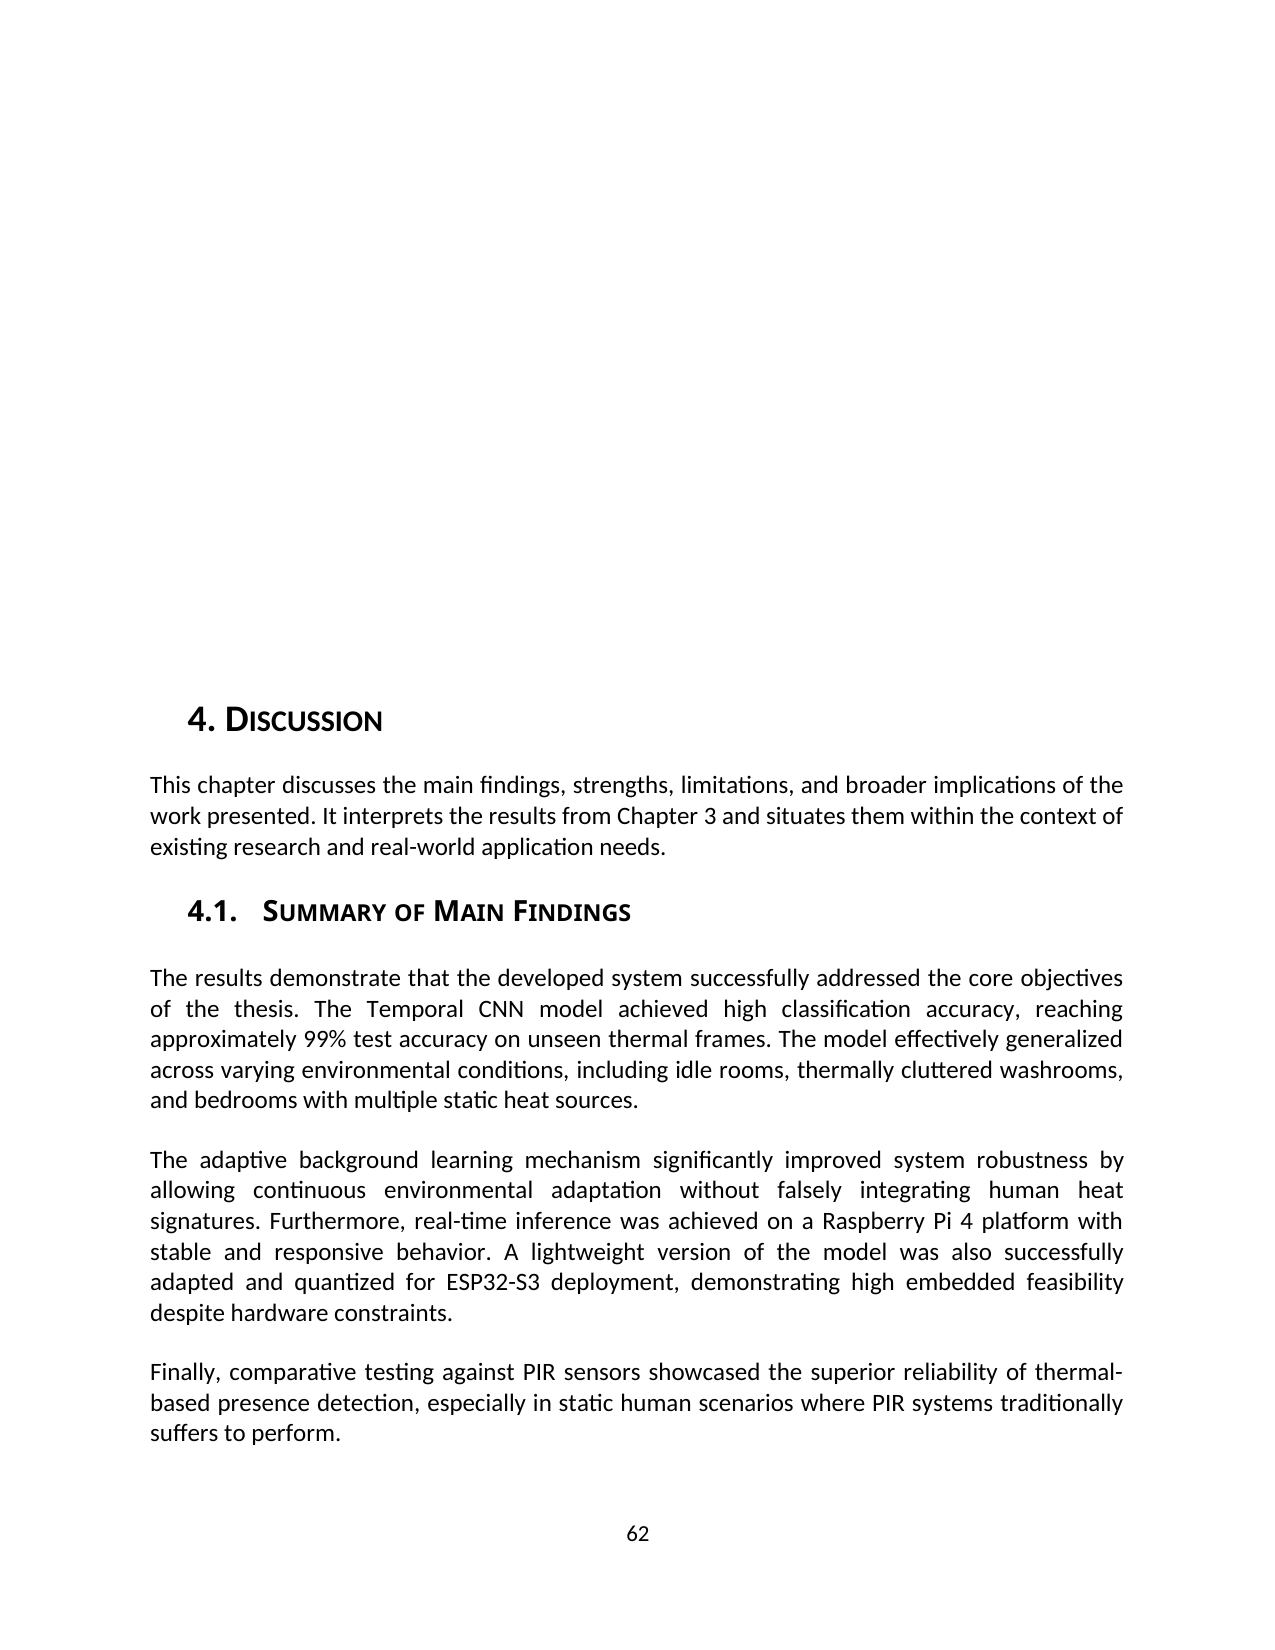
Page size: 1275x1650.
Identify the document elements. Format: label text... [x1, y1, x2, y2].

subtitle Discussion [187, 694, 1125, 740]
text The results demonstrate that the developed system successfully addressed the core objectives of the thesis. The Temporal CNN model achieved high classification accuracy, reaching approximately 99% test accuracy on unseen thermal frames. The model effectively generalized across varying environmental conditions, including idle rooms, thermally cluttered washrooms, and bedrooms with multiple static heat sources. [150, 962, 1125, 1115]
text This chapter discusses the main findings, strengths, limitations, and broader implications of the work presented. It interprets the results from Chapter 3 and situates them within the context of existing research and real-world application needs. [150, 769, 1125, 861]
subtitle Summary of Main Findings [187, 890, 1125, 930]
text Finally, comparative testing against PIR sensors showcased the superior reliability of thermal-based presence detection, especially in static human scenarios where PIR systems traditionally suffers to perform. [150, 1356, 1125, 1448]
text The adaptive background learning mechanism significantly improved system robustness by allowing continuous environmental adaptation without falsely integrating human heat signatures. Furthermore, real-time inference was achieved on a Raspberry Pi 4 platform with stable and responsive behavior. A lightweight version of the model was also successfully adapted and quantized for ESP32-S3 deployment, demonstrating high embedded feasibility despite hardware constraints. [150, 1144, 1125, 1327]
